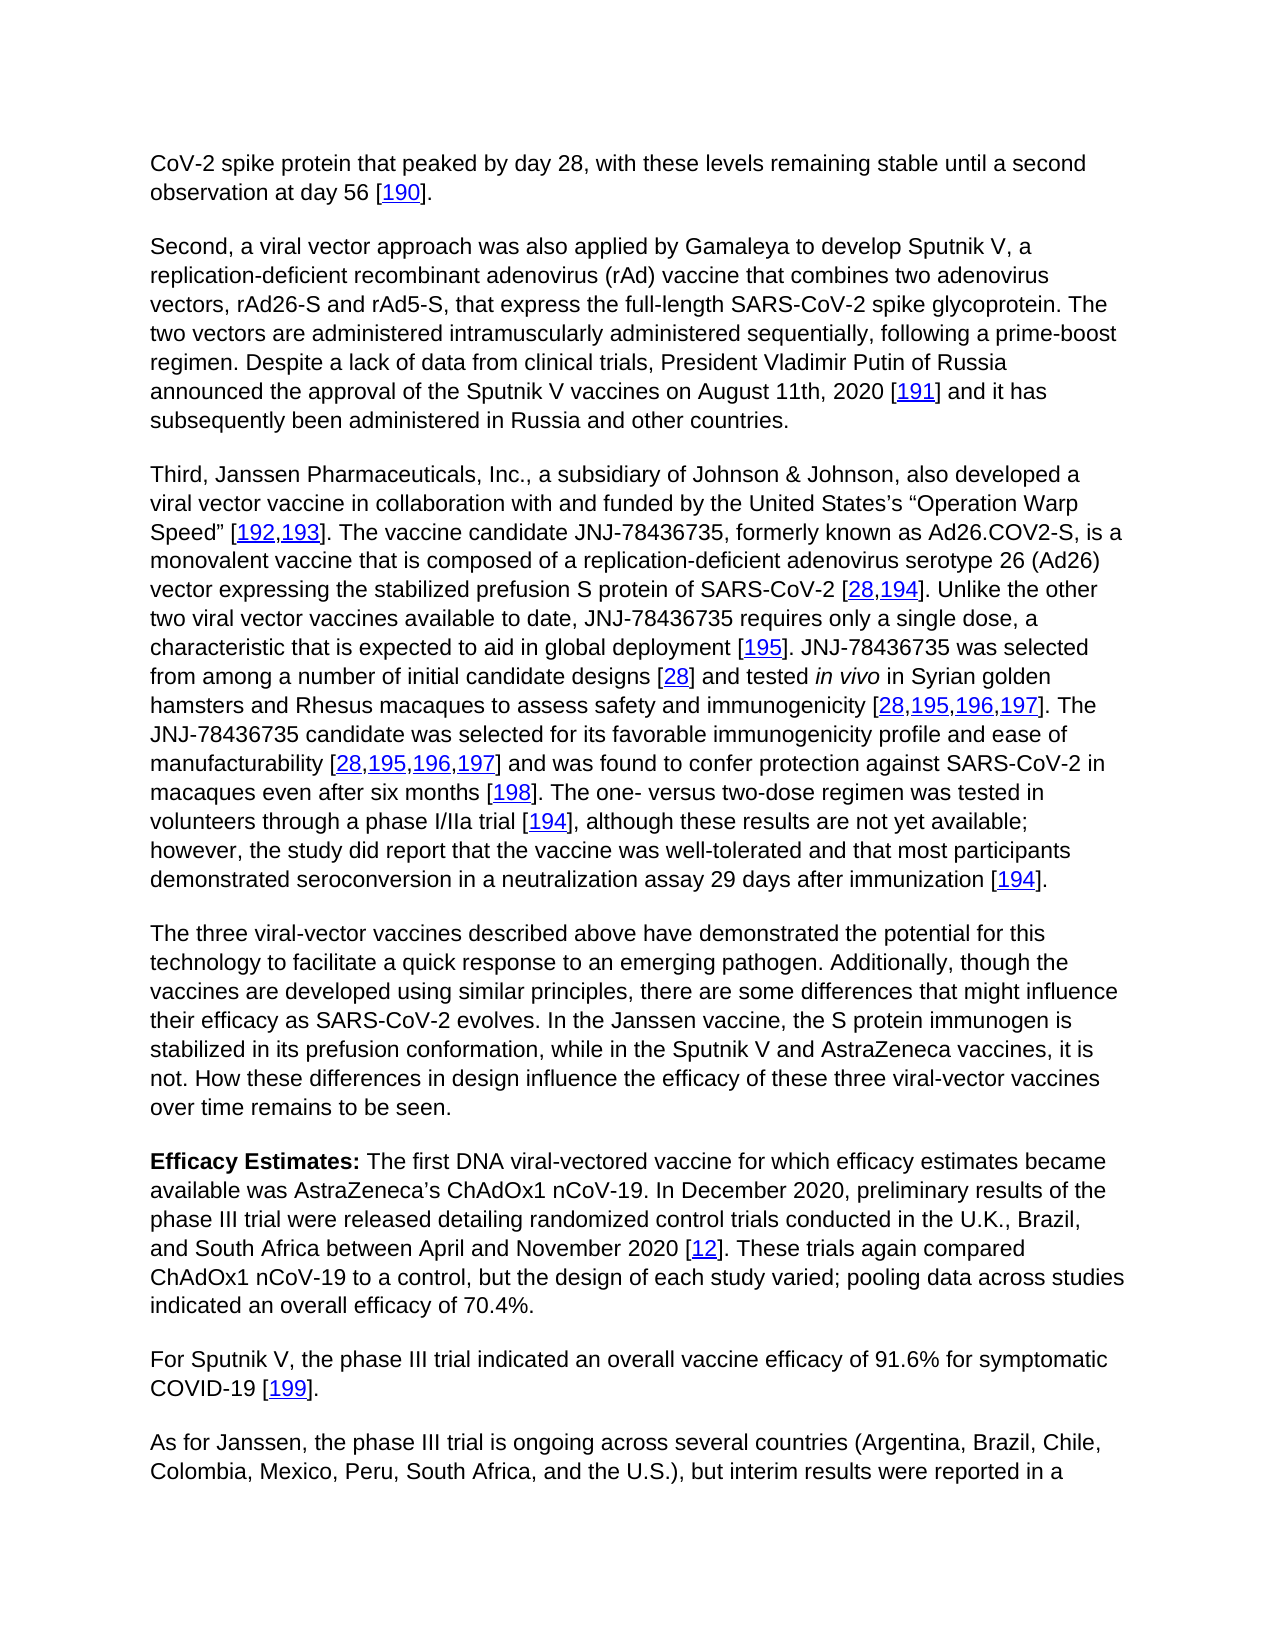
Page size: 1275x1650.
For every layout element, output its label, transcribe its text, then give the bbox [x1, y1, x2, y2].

text Third, Janssen Pharmaceuticals, Inc., a subsidiary of Johnson & Johnson, also developed a viral vector vaccine in collaboration with and funded by the United States’s “Operation Warp Speed” [192,193]. The vaccine candidate JNJ-78436735, formerly known as Ad26.COV2-S, is a monovalent vaccine that is composed of a replication-deficient adenovirus serotype 26 (Ad26) vector expressing the stabilized prefusion S protein of SARS-CoV-2 [28,194]. Unlike the other two viral vector vaccines available to date, JNJ-78436735 requires only a single dose, a characteristic that is expected to aid in global deployment [195]. JNJ-78436735 was selected from among a number of initial candidate designs [28] and tested in vivo in Syrian golden hamsters and Rhesus macaques to assess safety and immunogenicity [28,195,196,197]. The JNJ-78436735 candidate was selected for its favorable immunogenicity profile and ease of manufacturability [28,195,196,197] and was found to confer protection against SARS-CoV-2 in macaques even after six months [198]. The one- versus two-dose regimen was tested in volunteers through a phase I/IIa trial [194], although these results are not yet available; however, the study did report that the vaccine was well-tolerated and that most participants demonstrated seroconversion in a neutralization assay 29 days after immunization [194]. [150, 461, 1125, 892]
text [150, 1429, 1125, 1485]
text For Sputnik V, the phase III trial indicated an overall vaccine efficacy of 91.6% for symptomatic COVID-19 [199]. [150, 1346, 1125, 1402]
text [150, 150, 1125, 205]
text Second, a viral vector approach was also applied by Gamaleya to develop Sputnik V, a replication-deficient recombinant adenovirus (rAd) vaccine that combines two adenovirus vectors, rAd26-S and rAd5-S, that express the full-length SARS-CoV-2 spike glycoprotein. The two vectors are administered intramuscularly administered sequentially, following a prime-boost regimen. Despite a lack of data from clinical trials, President Vladimir Putin of Russia announced the approval of the Sputnik V vaccines on August 11th, 2020 [191] and it has subsequently been administered in Russia and other countries. [150, 233, 1125, 433]
text Efficacy Estimates: The first DNA viral-vectored vaccine for which efficacy estimates became available was AstraZeneca’s ChAdOx1 nCoV-19. In December 2020, preliminary results of the phase III trial were released detailing randomized control trials conducted in the U.K., Brazil, and South Africa between April and November 2020 [12]. These trials again compared ChAdOx1 nCoV-19 to a control, but the design of each study varied; pooling data across studies indicated an overall efficacy of 70.4%. [150, 1148, 1125, 1319]
text The three viral-vector vaccines described above have demonstrated the potential for this technology to facilitate a quick response to an emerging pathogen. Additionally, though the vaccines are developed using similar principles, there are some differences that might influence their efficacy as SARS-CoV-2 evolves. In the Janssen vaccine, the S protein immunogen is stabilized in its prefusion conformation, while in the Sputnik V and AstraZeneca vaccines, it is not. How these differences in design influence the efficacy of these three viral-vector vaccines over time remains to be seen. [150, 920, 1125, 1120]
